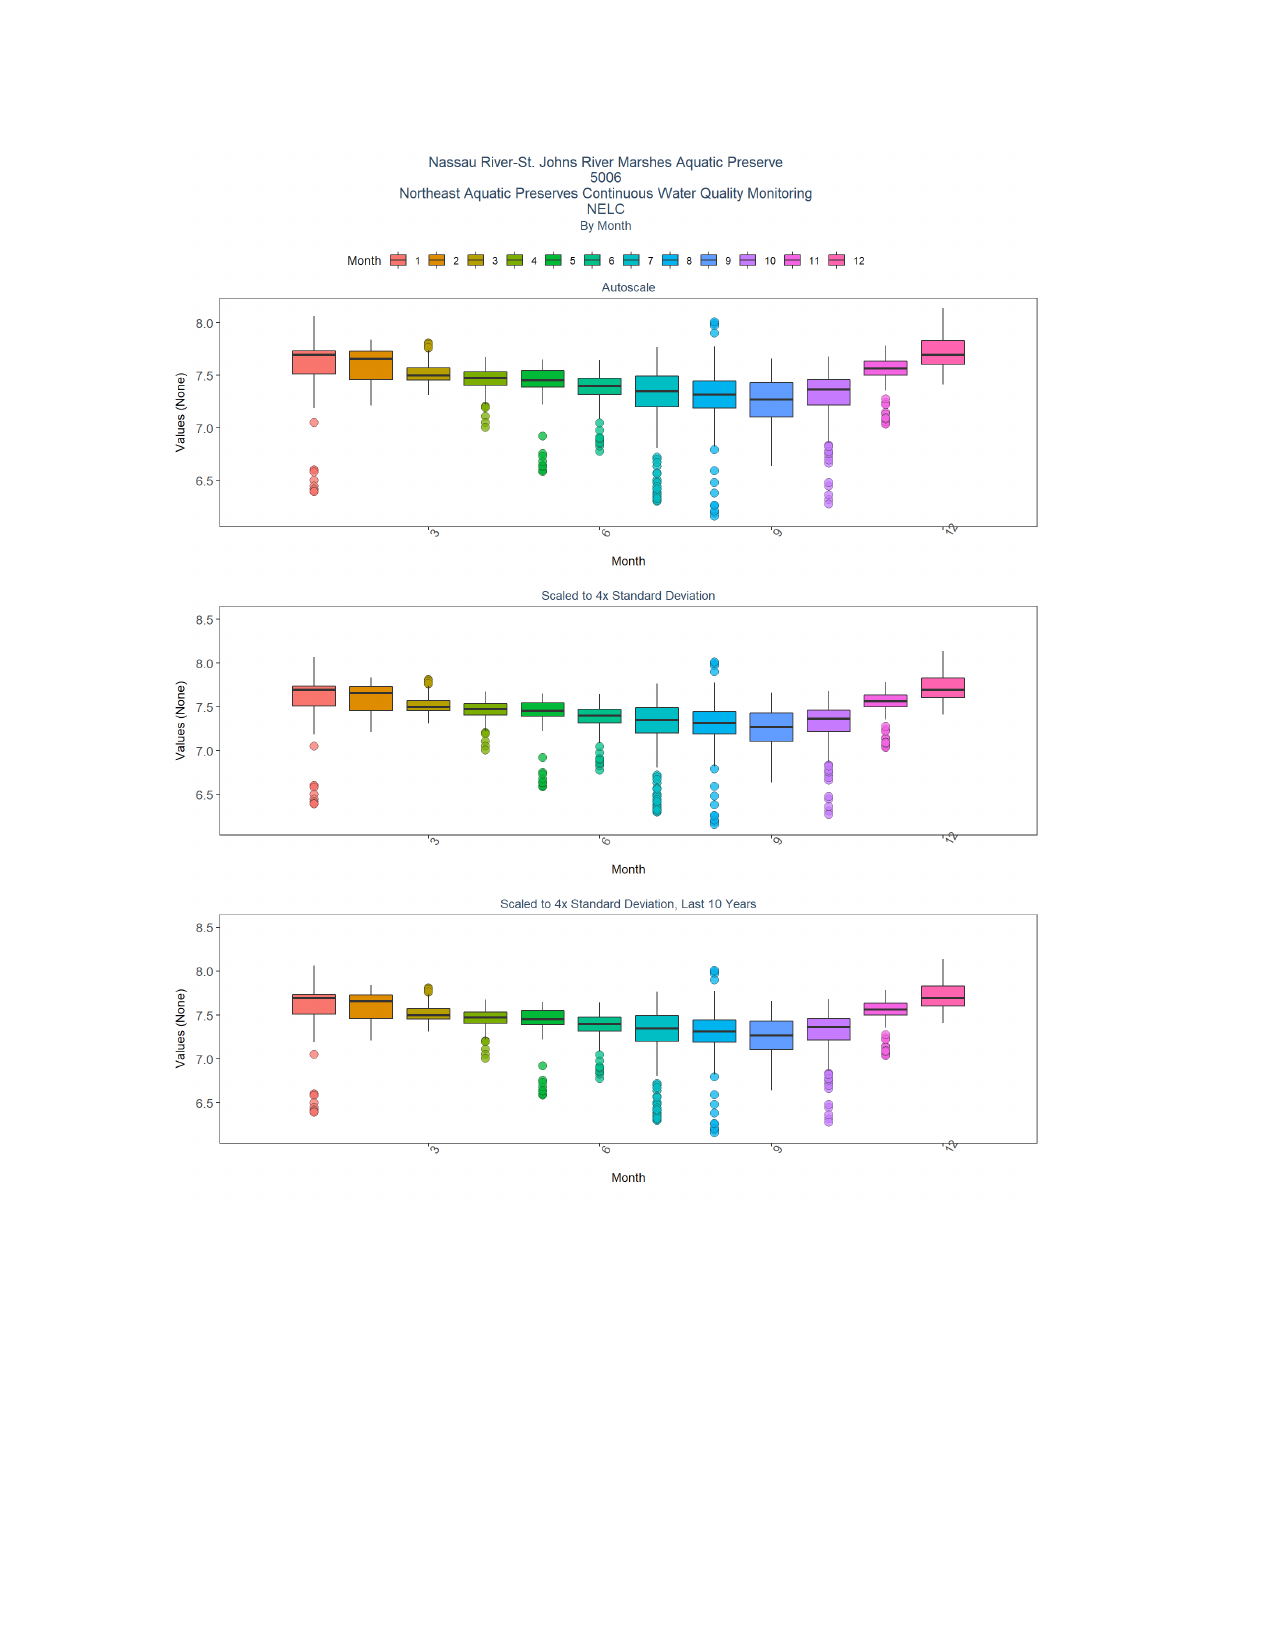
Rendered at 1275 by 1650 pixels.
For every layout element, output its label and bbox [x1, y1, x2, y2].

picture [168, 150, 1044, 1200]
